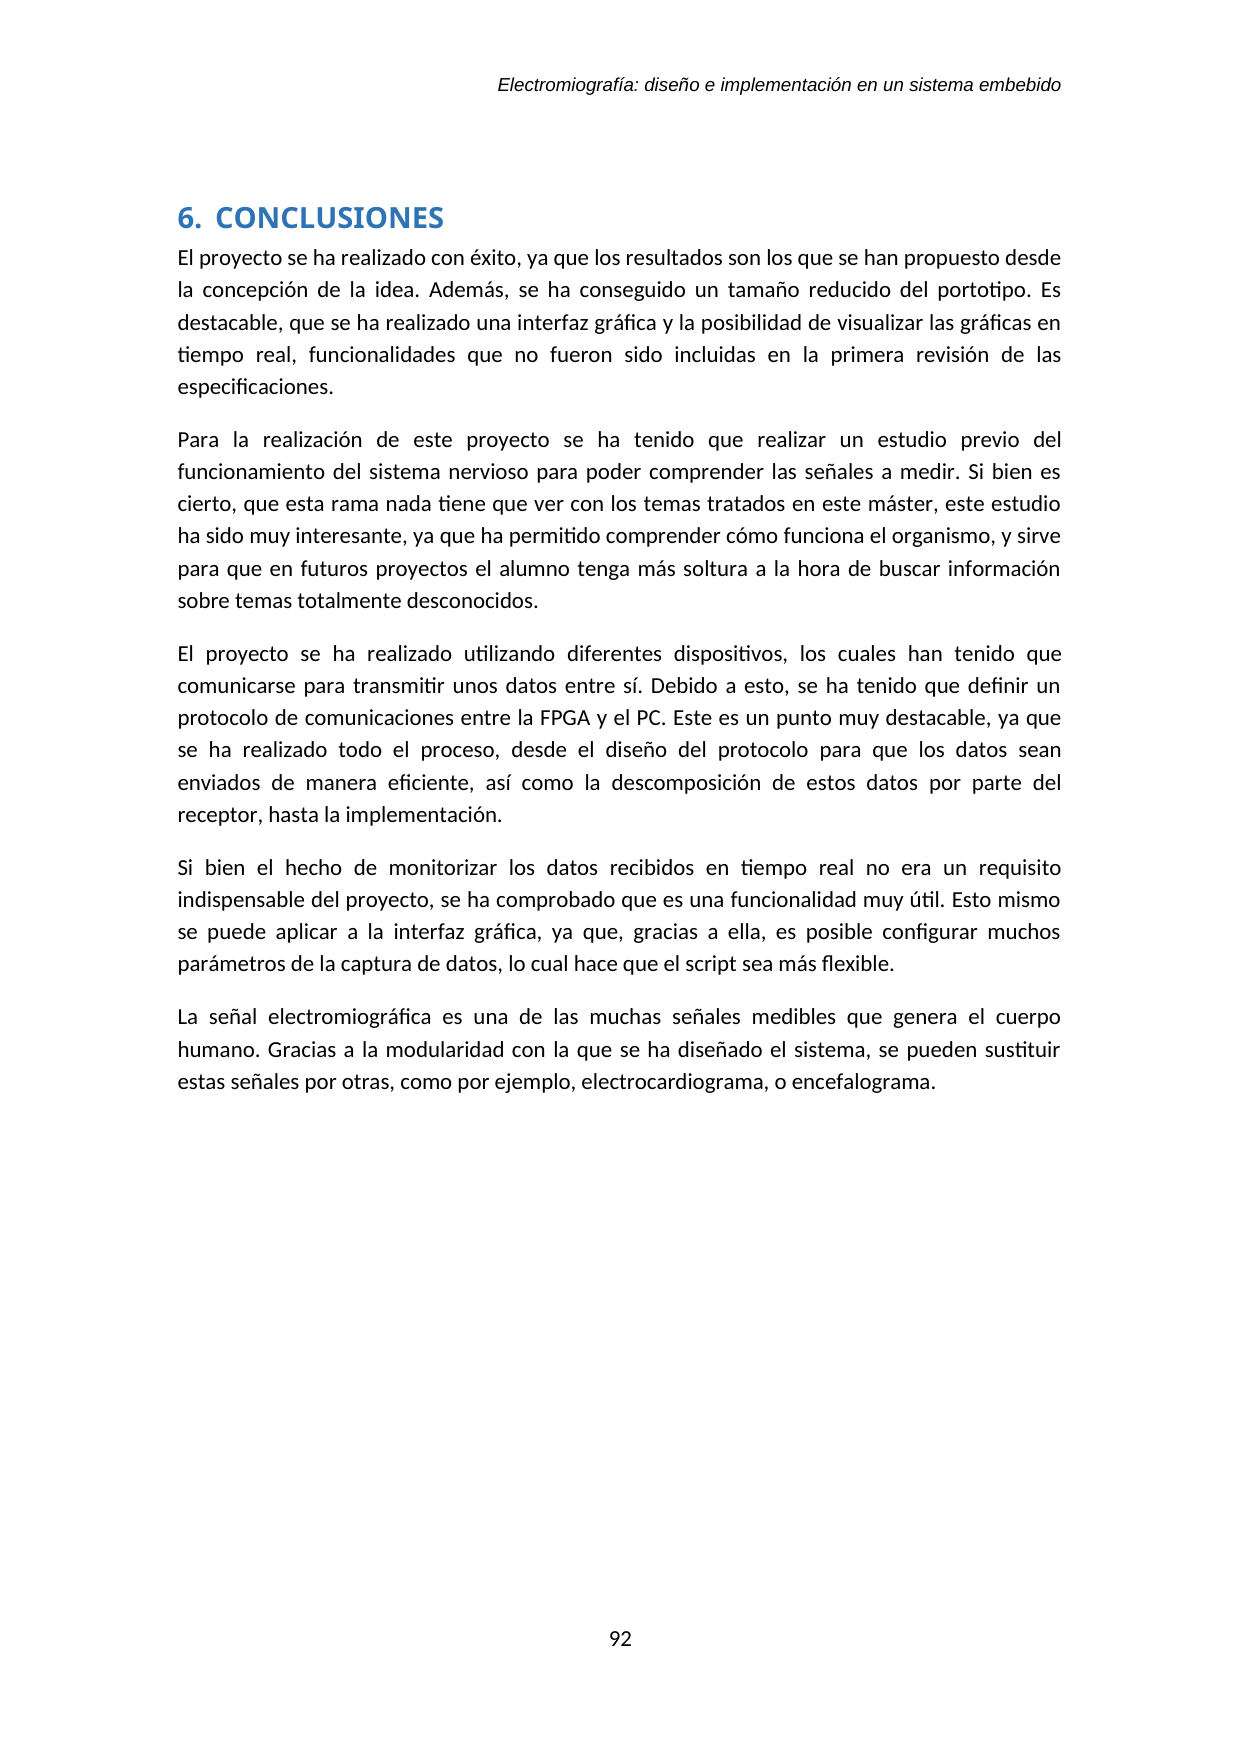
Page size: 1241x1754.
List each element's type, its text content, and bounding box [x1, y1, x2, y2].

text Si bien el hecho de monitorizar los datos recibidos en tiempo real no era un requisito indispensable del proyecto, se ha comprobado que es una funcionalidad muy útil. Esto mismo se puede aplicar a la interfaz gráfica, ya que, gracias a ella, es posible configurar muchos parámetros de la captura de datos, lo cual hace que el script sea más flexible. [177, 853, 1063, 977]
subtitle CONCLUSIONES [177, 198, 1063, 237]
text El proyecto se ha realizado con éxito, ya que los resultados son los que se han propuesto desde la concepción de la idea. Además, se ha conseguido un tamaño reducido del portotipo. Es destacable, que se ha realizado una interfaz gráfica y la posibilidad de visualizar las gráficas en tiempo real, funcionalidades que no fueron sido incluidas en la primera revisión de las especificaciones. [177, 243, 1063, 400]
text La señal electromiográfica es una de las muchas señales medibles que genera el cuerpo humano. Gracias a la modularidad con la que se ha diseñado el sistema, se pueden sustituir estas señales por otras, como por ejemplo, electrocardiograma, o encefalograma. [177, 1002, 1063, 1095]
text El proyecto se ha realizado utilizando diferentes dispositivos, los cuales han tenido que comunicarse para transmitir unos datos entre sí. Debido a esto, se ha tenido que definir un protocolo de comunicaciones entre la FPGA y el PC. Este es un punto muy destacable, ya que se ha realizado todo el proceso, desde el diseño del protocolo para que los datos sean enviados de manera eficiente, así como la descomposición de estos datos por parte del receptor, hasta la implementación. [177, 639, 1063, 828]
text Para la realización de este proyecto se ha tenido que realizar un estudio previo del funcionamiento del sistema nervioso para poder comprender las señales a medir. Si bien es cierto, que esta rama nada tiene que ver con los temas tratados en este máster, este estudio ha sido muy interesante, ya que ha permitido comprender cómo funciona el organismo, y sirve para que en futuros proyectos el alumno tenga más soltura a la hora de buscar información sobre temas totalmente desconocidos. [177, 425, 1063, 614]
